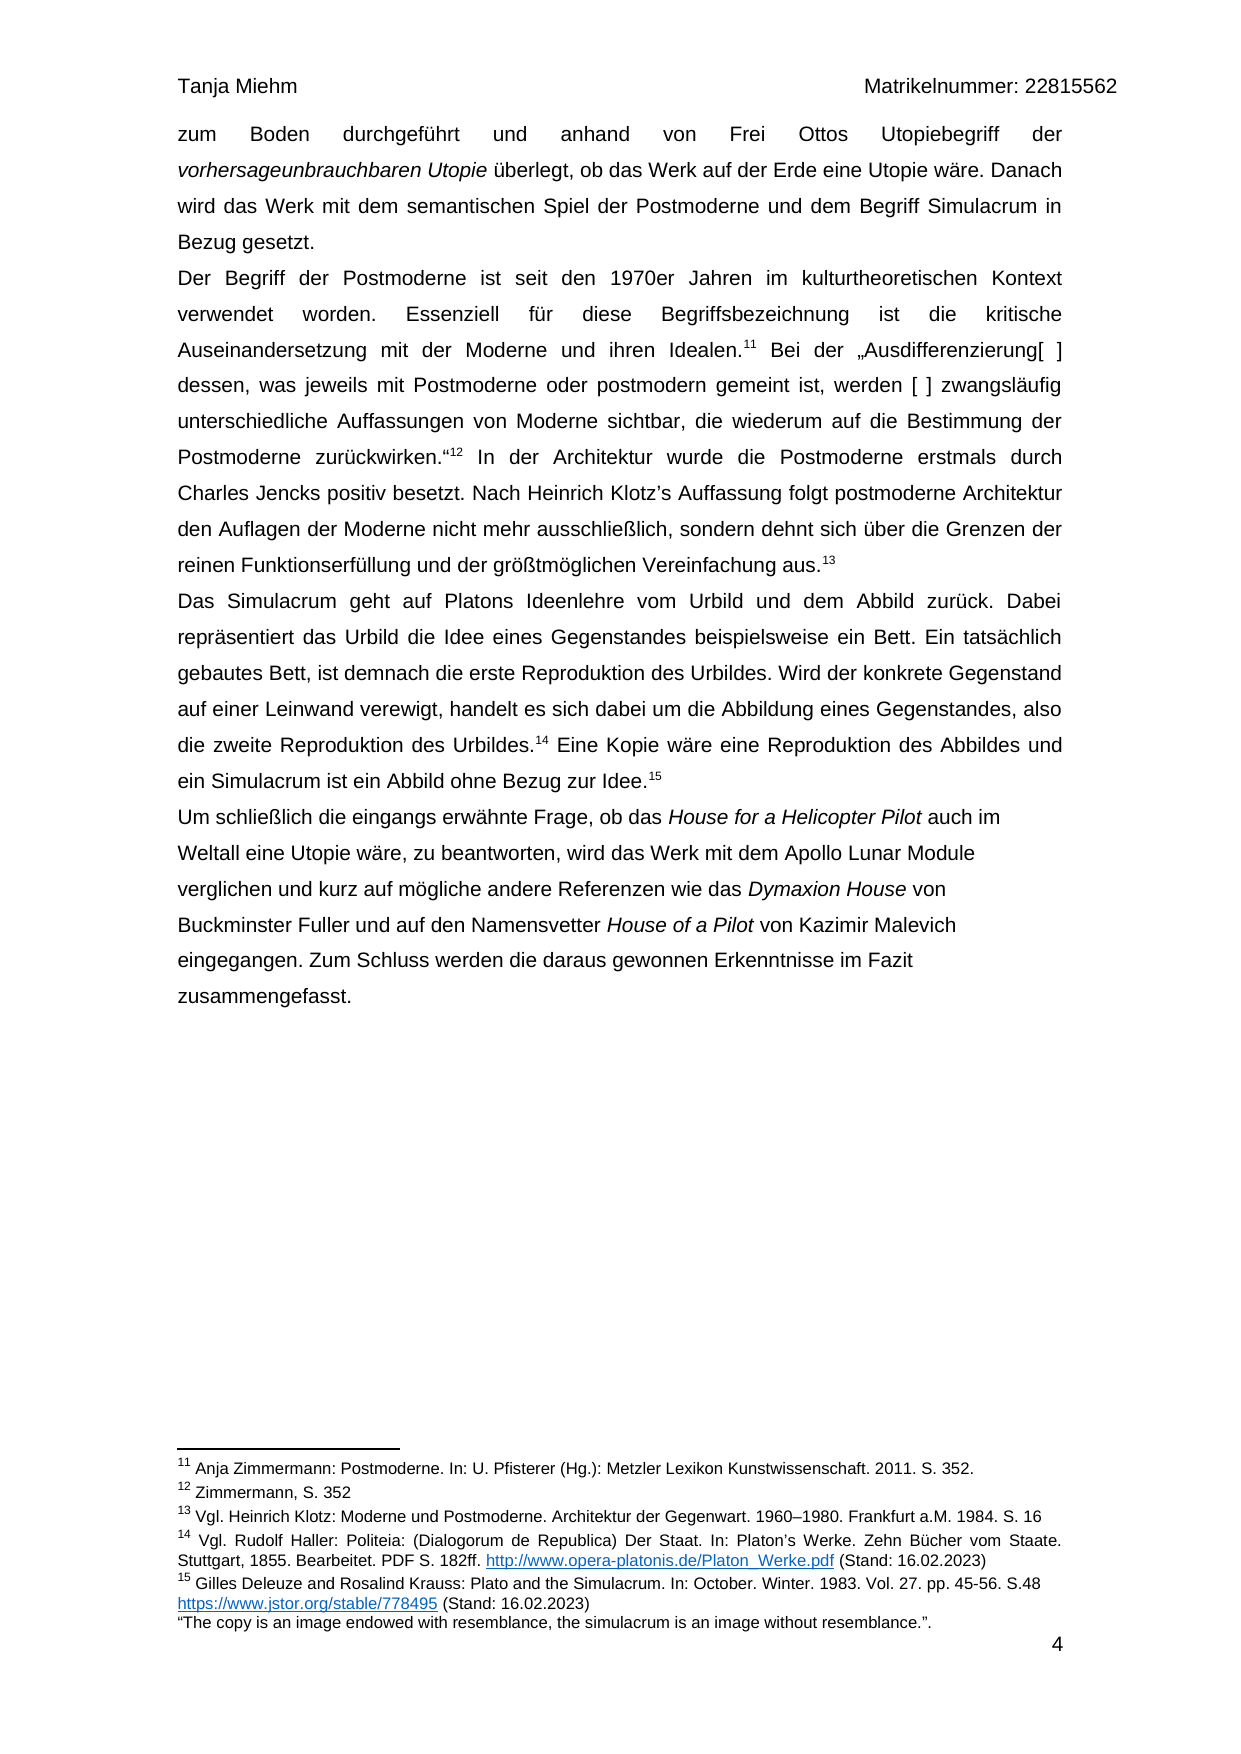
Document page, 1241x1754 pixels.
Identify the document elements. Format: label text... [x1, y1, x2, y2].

text Um schließlich die eingangs erwähnte Frage, ob das House for a Helicopter Pilot auch im Weltall eine Utopie wäre, zu beantworten, wird das Werk mit dem Apollo Lunar Module verglichen und kurz auf mögliche andere Referenzen wie das Dymaxion House von Buckminster Fuller und auf den Namensvetter House of a Pilot von Kazimir Malevich eingegangen. Zum Schluss werden die daraus gewonnen Erkenntnisse im Fazit zusammengefasst. [177, 804, 1063, 1008]
text Der Begriff der Postmoderne ist seit den 1970er Jahren im kulturtheoretischen Kontext verwendet worden. Essenziell für diese Begriffsbezeichnung ist die kritische Auseinandersetzung mit der Moderne und ihren Idealen. Bei der „Ausdifferenzierung[ ] dessen, was jeweils mit Postmoderne oder postmodern gemeint ist, werden [ ] zwangsläufig unterschiedliche Auffassungen von Moderne sichtbar, die wiederum auf die Bestimmung der Postmoderne zurückwirken.“ In der Architektur wurde die Postmoderne erstmals durch Charles Jencks positiv besetzt. Nach Heinrich Klotz’s Auffassung folgt postmoderne Architektur den Auflagen der Moderne nicht mehr ausschließlich, sondern dehnt sich über die Grenzen der reinen Funktionserfüllung und der größtmöglichen Vereinfachung aus. [177, 266, 1063, 577]
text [177, 122, 1063, 253]
text Das Simulacrum geht auf Platons Ideenlehre vom Urbild und dem Abbild zurück. Dabei repräsentiert das Urbild die Idee eines Gegenstandes beispielsweise ein Bett. Ein tatsächlich gebautes Bett, ist demnach die erste Reproduktion des Urbildes. Wird der konkrete Gegenstand auf einer Leinwand verewigt, handelt es sich dabei um die Abbildung eines Gegenstandes, also die zweite Reproduktion des Urbildes. Eine Kopie wäre eine Reproduktion des Abbildes und ein Simulacrum ist ein Abbild ohne Bezug zur Idee. [177, 589, 1063, 793]
